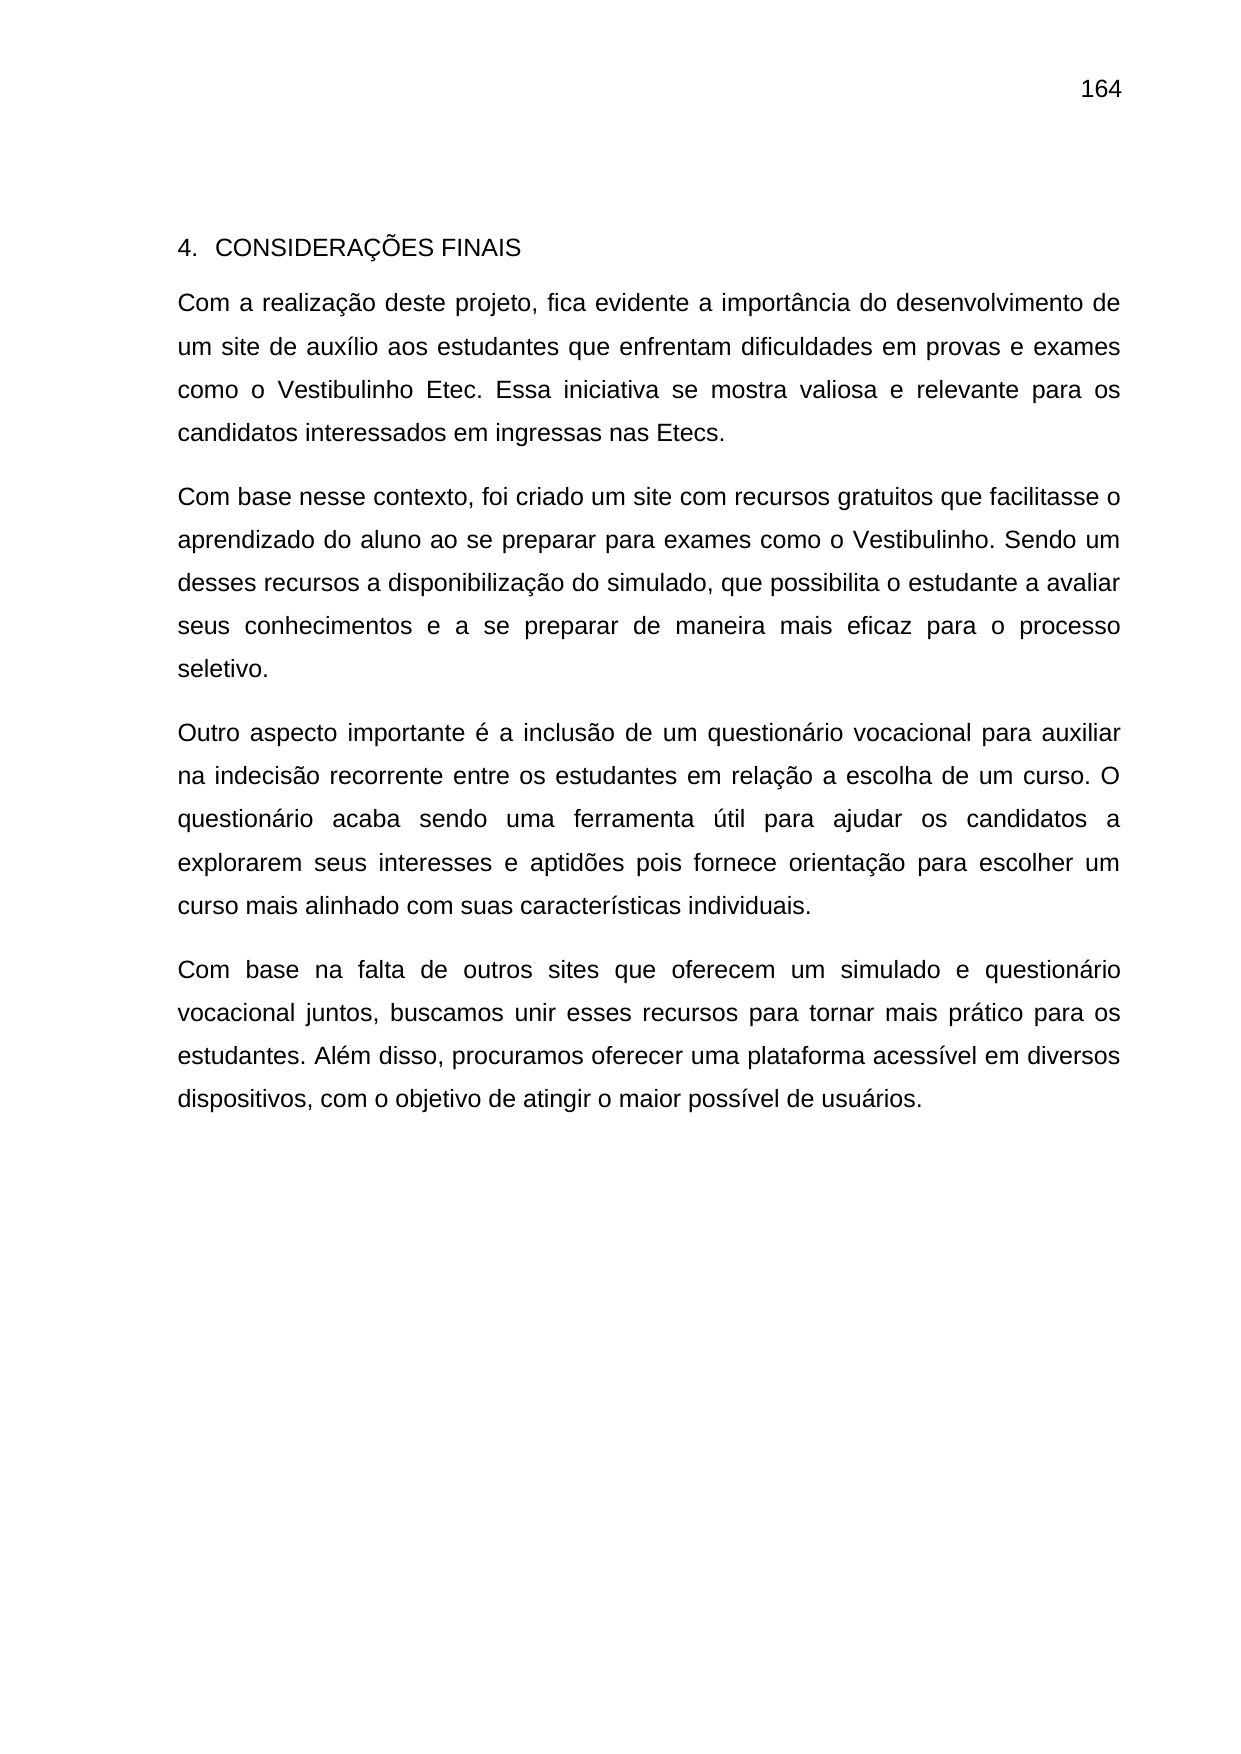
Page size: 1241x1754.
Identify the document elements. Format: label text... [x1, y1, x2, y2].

subtitle CONSIDERAÇÕES FINAIS [177, 233, 1122, 262]
text Com base nesse contexto, foi criado um site com recursos gratuitos que facilitasse o aprendizado do aluno ao se preparar para exames como o Vestibulinho. Sendo um desses recursos a disponibilização do simulado, que possibilita o estudante a avaliar seus conhecimentos e a se preparar de maneira mais eficaz para o processo seletivo. [177, 482, 1122, 683]
text Outro aspecto importante é a inclusão de um questionário vocacional para auxiliar na indecisão recorrente entre os estudantes em relação a escolha de um curso. O questionário acaba sendo uma ferramenta útil para ajudar os candidatos a explorarem seus interesses e aptidões pois fornece orientação para escolher um curso mais alinhado com suas características individuais. [177, 718, 1122, 919]
text Com base na falta de outros sites que oferecem um simulado e questionário vocacional juntos, buscamos unir esses recursos para tornar mais prático para os estudantes. Além disso, procuramos oferecer uma plataforma acessível em diversos dispositivos, com o objetivo de atingir o maior possível de usuários. [177, 955, 1122, 1113]
text Com a realização deste projeto, fica evidente a importância do desenvolvimento de um site de auxílio aos estudantes que enfrentam dificuldades em provas e exames como o Vestibulinho Etec. Essa iniciativa se mostra valiosa e relevante para os candidatos interessados em ingressas nas Etecs. [177, 288, 1122, 447]
